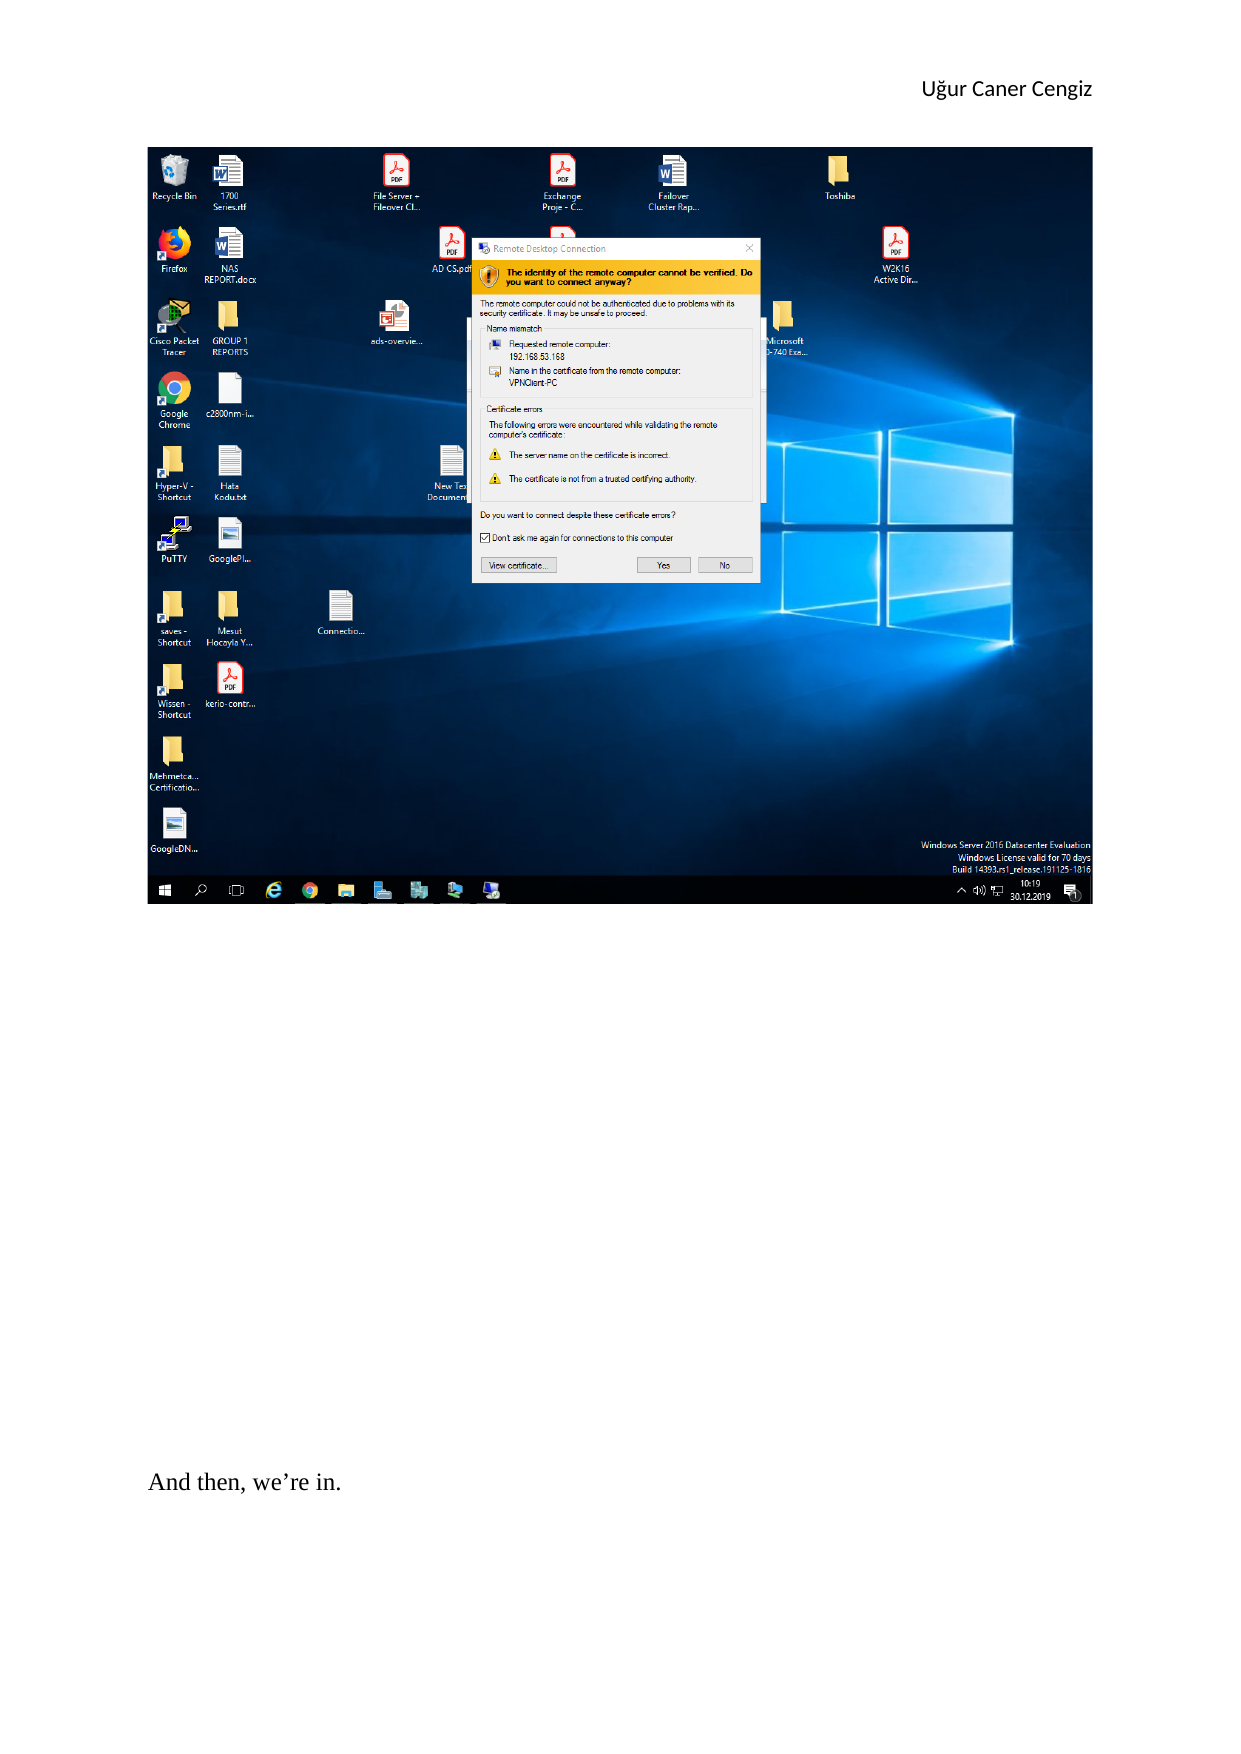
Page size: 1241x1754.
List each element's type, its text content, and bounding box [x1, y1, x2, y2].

text And then, we’re in. [148, 1467, 1093, 1496]
picture [147, 147, 1093, 904]
